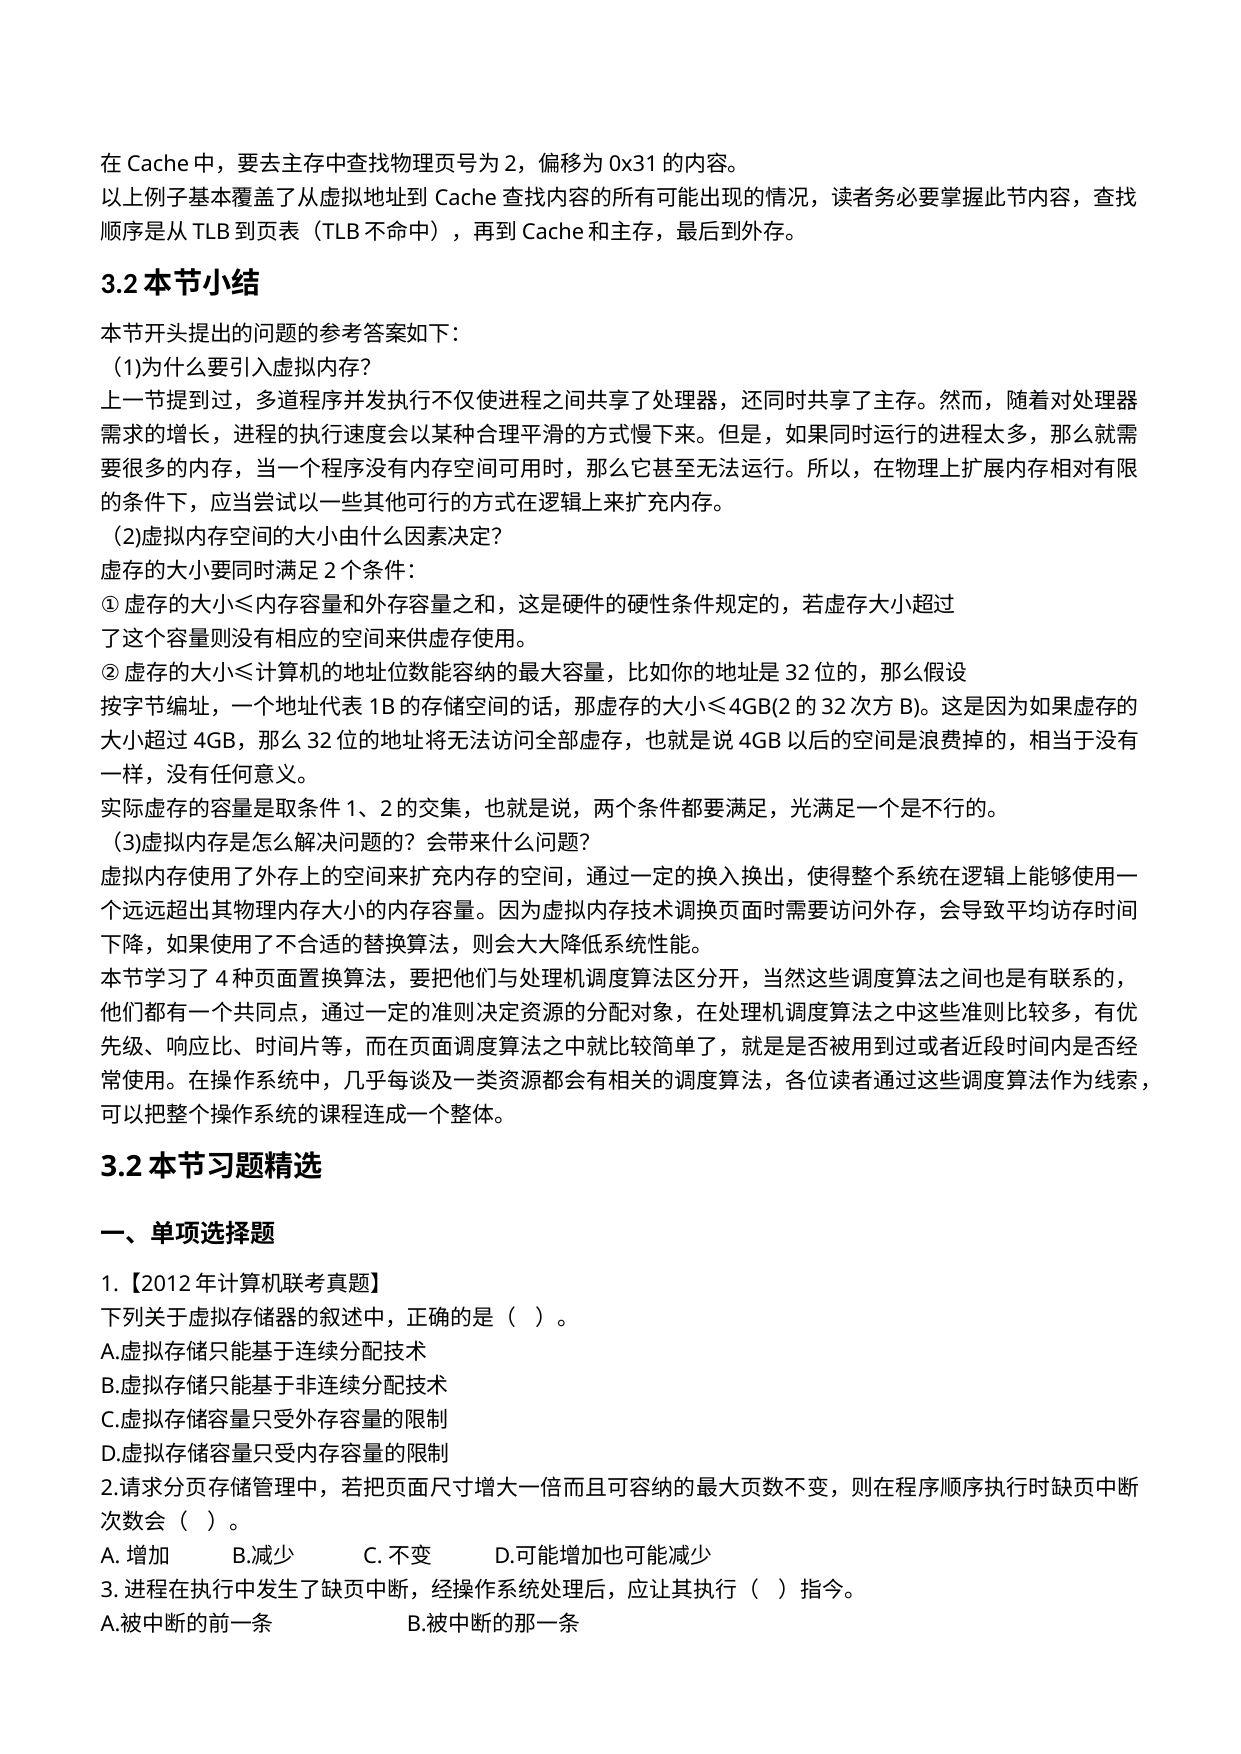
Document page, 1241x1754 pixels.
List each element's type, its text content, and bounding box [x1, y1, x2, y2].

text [100, 145, 1140, 179]
text 本节学习了4种页面置换算法，要把他们与处理机调度算法区分开，当然这些调度算法之间也是有联系的，他们都有一个共同点，通过一定的准则决定资源的分配对象，在处理机调度算法之中这些准则比较多，有优先级、响应比、时间片等，而在页面调度算法之中就比较简单了，就是是否被用到过或者近段时间内是否经常使用。在操作系统中，几乎每谈及一类资源都会有相关的调度算法，各位读者通过这些调度算法作为线索，可以把整个操作系统的课程连成一个整体。 3.2本节习题精选 一、单项选择题 1.【2012年计算机联考真题】 下列关于虚拟存储器的叙述中，正确的是（ ）。 [100, 960, 1140, 1333]
text 虚拟内存使用了外存上的空间来扩充内存的空间，通过一定的换入换出，使得整个系统在逻辑上能够使用一个远远超出其物理内存大小的内存容量。因为虚拟内存技术调换页面时需要访问外存，会导致平均访存时间下降，如果使用了不合适的替换算法，则会大大降低系统性能。 [100, 858, 1140, 960]
text 上一节提到过，多道程序并发执行不仅使进程之间共享了处理器，还同时共享了主存。然而，随着对处理器需求的增长，进程的执行速度会以某种合理平滑的方式慢下来。但是，如果同时运行的进程太多，那么就需要很多的内存，当一个程序没有内存空间可用时，那么它甚至无法运行。所以，在物理上扩展内存相对有限的条件下，应当尝试以一些其他可行的方式在逻辑上来扩充内存。 （2)虚拟内存空间的大小由什么因素决定？ 虚存的大小要同时满足2个条件： ①虚存的大小≤内存容量和外存容量之和，这是硬件的硬性条件规定的，若虚存大小超过 了这个容量则没有相应的空间来供虚存使用。 ②虚存的大小≤计算机的地址位数能容纳的最大容量，比如你的地址是32位的，那么假设 按字节编址，一个地址代表1B的存储空间的话，那虚存的大小≤4GB(2的32次方B)。这是因为如果虚存的大小超过4GB，那么32位的地址将无法访问全部虚存，也就是说4GB以后的空间是浪费掉的，相当于没有一样，没有任何意义。 [100, 382, 1140, 790]
text 实际虚存的容量是取条件1、2的交集，也就是说，两个条件都要满足，光满足一个是不行的。 （3)虚拟内存是怎么解决问题的？会带来什么问题？ [100, 790, 1140, 858]
text A.虚拟存储只能基于连续分配技术 B.虚拟存储只能基于非连续分配技术 C.虚拟存储容量只受外存容量的限制 D.虚拟存储容量只受内存容量的限制 2.请求分页存储管理中，若把页面尺寸增大一倍而且可容纳的最大页数不变，则在程序顺序执行时缺页中断次数会（ ）。 [100, 1333, 1140, 1537]
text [100, 1537, 1140, 1639]
text 3.2本节小结 本节开头提出的问题的参考答案如下： （1)为什么要引入虚拟内存？ [100, 247, 1140, 382]
text 以上例子基本覆盖了从虚拟地址到Cache 查找内容的所有可能出现的情况，读者务必要掌握此节内容，查找顺序是从TLB到页表（TLB不命中），再到Cache和主存，最后到外存。 [100, 179, 1140, 247]
